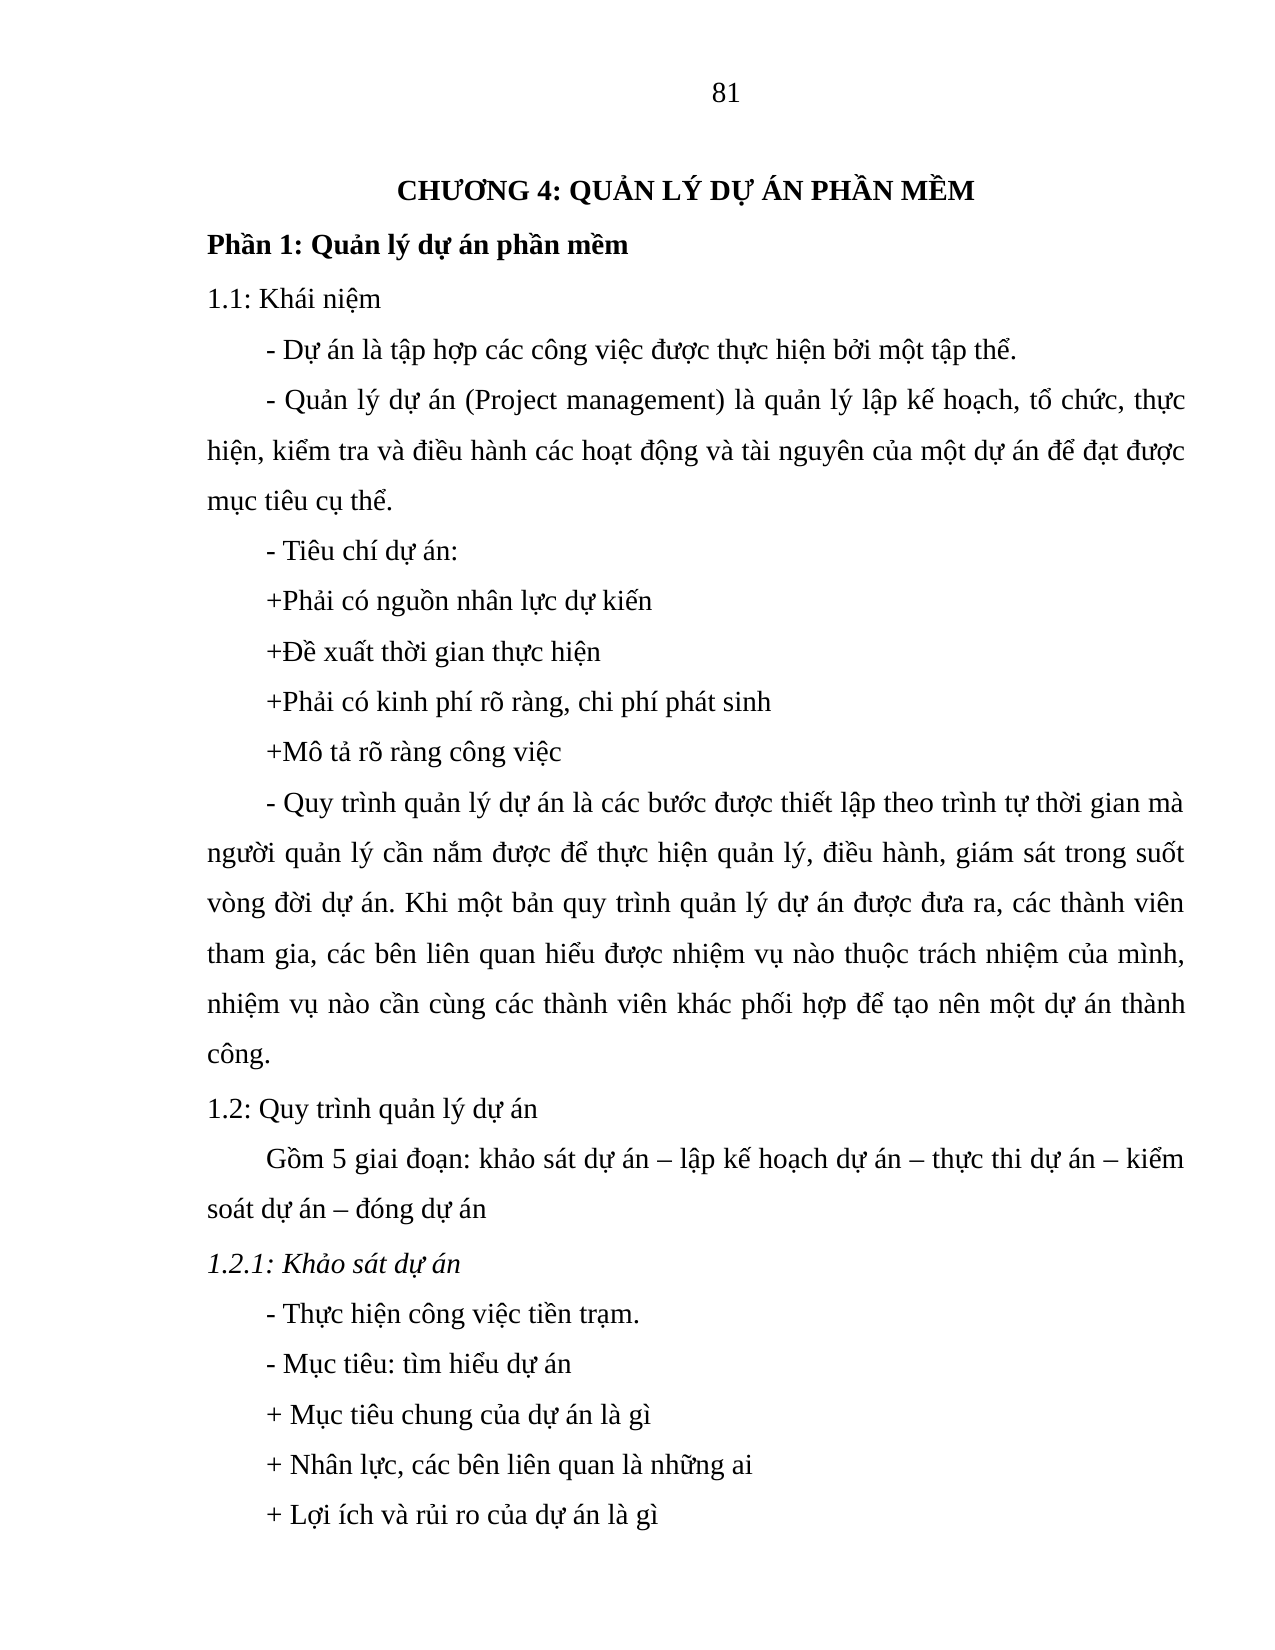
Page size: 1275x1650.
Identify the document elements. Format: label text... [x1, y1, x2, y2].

text +Phải có nguồn nhân lực dự kiến [207, 583, 1186, 617]
text - Thực hiện công việc tiền trạm. [207, 1296, 1186, 1330]
text - Dự án là tập hợp các công việc được thực hiện bởi một tập thể. [207, 332, 1186, 366]
text +Mô tả rõ ràng công việc [207, 734, 1186, 768]
text - Quy trình quản lý dự án là các bước được thiết lập theo trình tự thời gian mà người quản lý cần nắm được để thực hiện quản lý, điều hành, giám sát trong suốt vòng đời dự án. Khi một bản quy trình quản lý dự án được đưa ra, các thành viên tham gia, các bên liên quan hiểu được nhiệm vụ nào thuộc trách nhiệm của mình, nhiệm vụ nào cần cùng các thành viên khác phối hợp để tạo nên một dự án thành công. [207, 785, 1186, 1070]
text +Đề xuất thời gian thực hiện [207, 634, 1186, 667]
subtitle Quy trình quản lý dự án [207, 1091, 1186, 1124]
text + Lợi ích và rủi ro của dự án là gì [207, 1497, 1186, 1531]
subtitle Quản lý dự án phần mềm [207, 227, 1186, 261]
text + Nhân lực, các bên liên quan là những ai [207, 1447, 1186, 1481]
text - Quản lý dự án (Project management) là quản lý lập kế hoạch, tổ chức, thực hiện, kiểm tra và điều hành các hoạt động và tài nguyên của một dự án để đạt được mục tiêu cụ thể. [207, 382, 1186, 516]
text + Mục tiêu chung của dự án là gì [207, 1397, 1186, 1430]
text +Phải có kinh phí rõ ràng, chi phí phát sinh [207, 684, 1186, 718]
text - Tiêu chí dự án: [207, 533, 1186, 567]
text Gồm 5 giai đoạn: khảo sát dự án – lập kế hoạch dự án – thực thi dự án – kiểm soát dự án – đóng dự án [207, 1141, 1186, 1225]
text - Mục tiêu: tìm hiểu dự án [207, 1347, 1186, 1380]
subtitle Khảo sát dự án [207, 1246, 1186, 1279]
subtitle QUẢN LÝ DỰ ÁN PHẦN MỀM [207, 173, 1186, 206]
subtitle Khái niệm [207, 282, 1186, 315]
